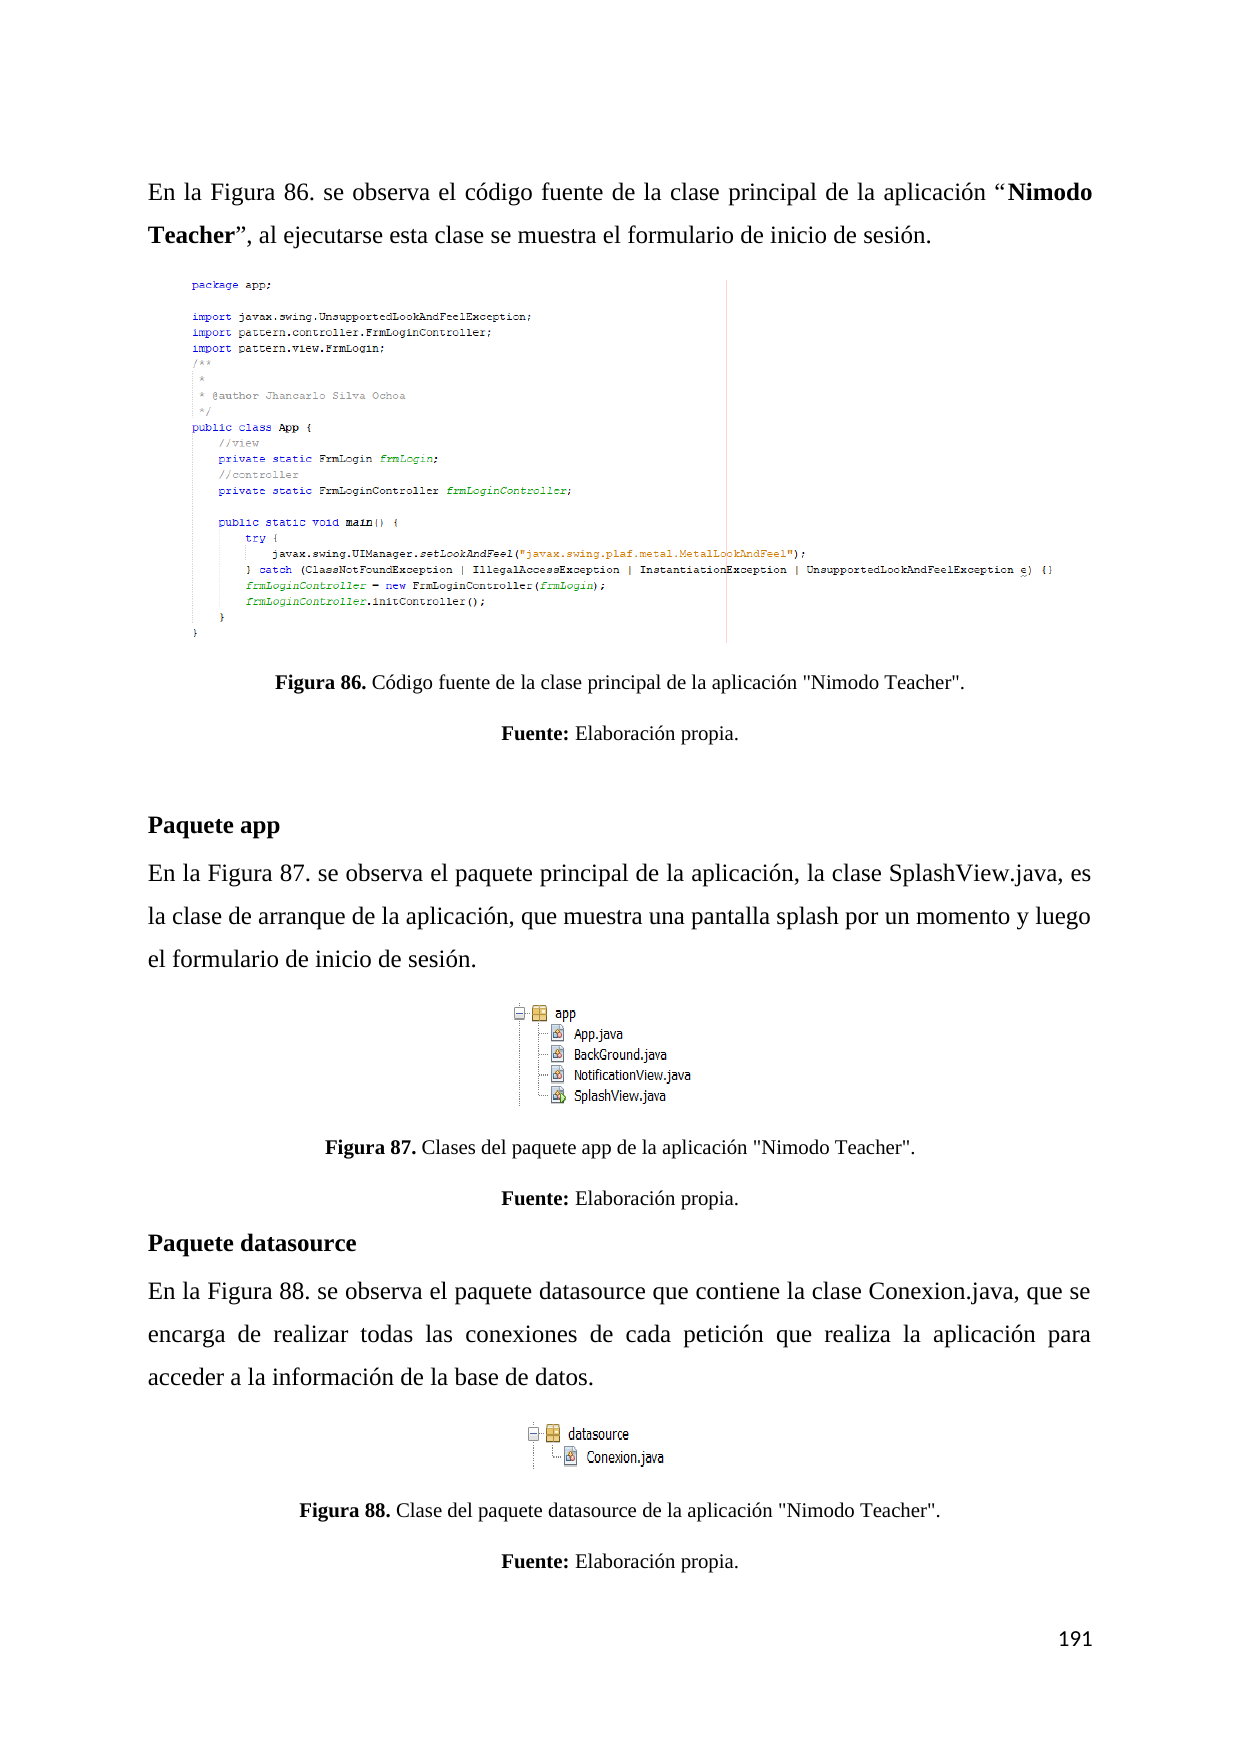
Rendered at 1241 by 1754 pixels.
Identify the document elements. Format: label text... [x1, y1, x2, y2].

text Paquete datasource [148, 1228, 1092, 1257]
text Paquete app [148, 810, 1092, 839]
text En la Figura 87. se observa el paquete principal de la aplicación, la clase SplashView.java, es la clase de arranque de la aplicación, que muestra una pantalla splash por un momento y luego el formulario de inicio de sesión. [148, 858, 1092, 973]
picture [506, 1003, 734, 1108]
picture [184, 280, 1056, 643]
text En la Figura 86. se observa el código fuente de la clase principal de la aplicación “Nimodo Teacher”, al ejecutarse esta clase se muestra el formulario de inicio de sesión. [148, 177, 1092, 249]
text Figura 88. Clase del paquete datasource de la aplicación "Nimodo Teacher". [148, 1498, 1092, 1522]
text Figura 87. Clases del paquete app de la aplicación "Nimodo Teacher". [148, 1135, 1092, 1159]
text Fuente: Elaboración propia. [148, 1186, 1092, 1210]
text Fuente: Elaboración propia. [148, 1549, 1092, 1573]
text Figura 86. Código fuente de la clase principal de la aplicación "Nimodo Teacher". [148, 670, 1092, 694]
picture [522, 1422, 718, 1471]
text En la Figura 88. se observa el paquete datasource que contiene la clase Conexion.java, que se encarga de realizar todas las conexiones de cada petición que realiza la aplicación para acceder a la información de la base de datos. [148, 1276, 1092, 1391]
text Fuente: Elaboración propia. [148, 721, 1092, 745]
